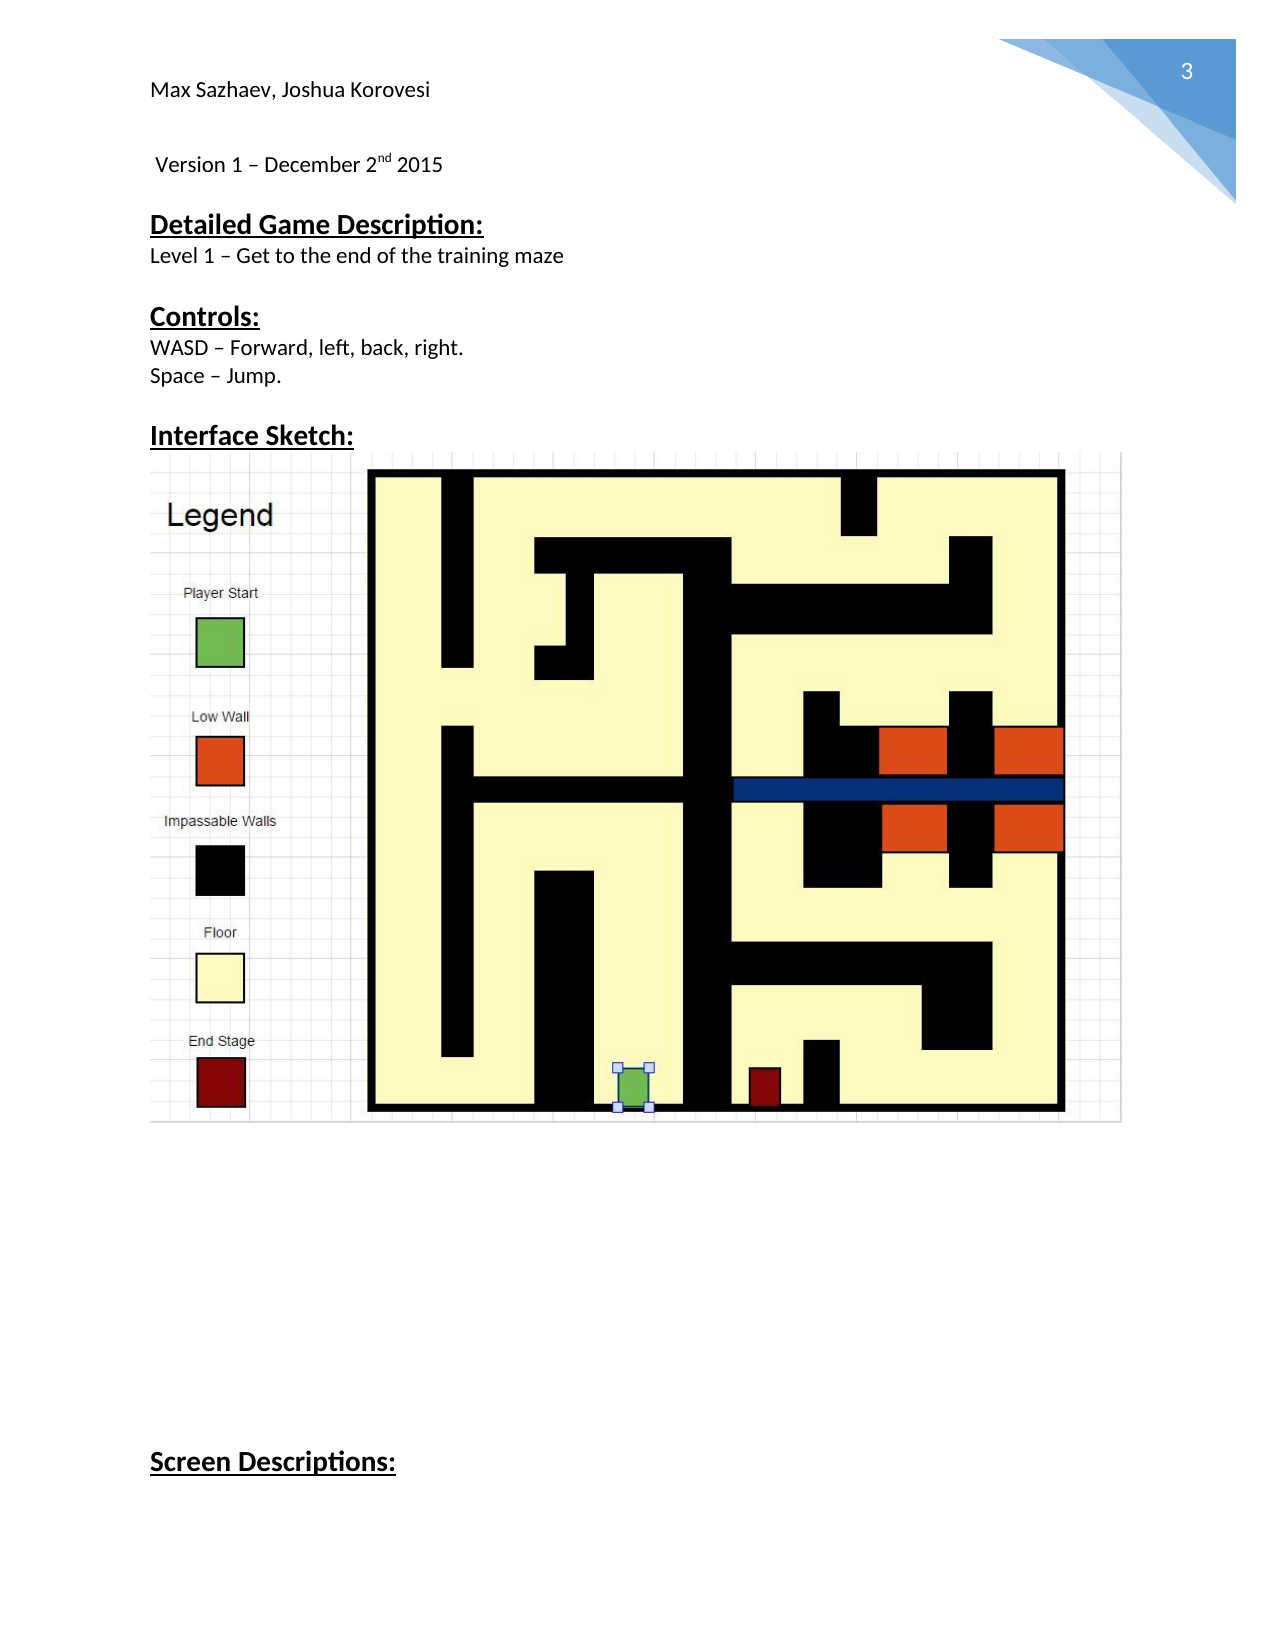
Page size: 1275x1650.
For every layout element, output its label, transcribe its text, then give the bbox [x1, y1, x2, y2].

text Level 1 – Get to the end of the training maze [150, 242, 1125, 270]
text Space – Jump. [150, 361, 1125, 389]
text Controls: [150, 298, 1125, 333]
text Detailed Game Description: [150, 206, 1125, 242]
text Version 1 – December 2nd 2015 [150, 150, 1125, 178]
picture [150, 452, 1124, 1123]
text WASD – Forward, left, back, right. [150, 333, 1125, 361]
text Screen Descriptions: [150, 1443, 1125, 1479]
picture [997, 39, 1236, 205]
